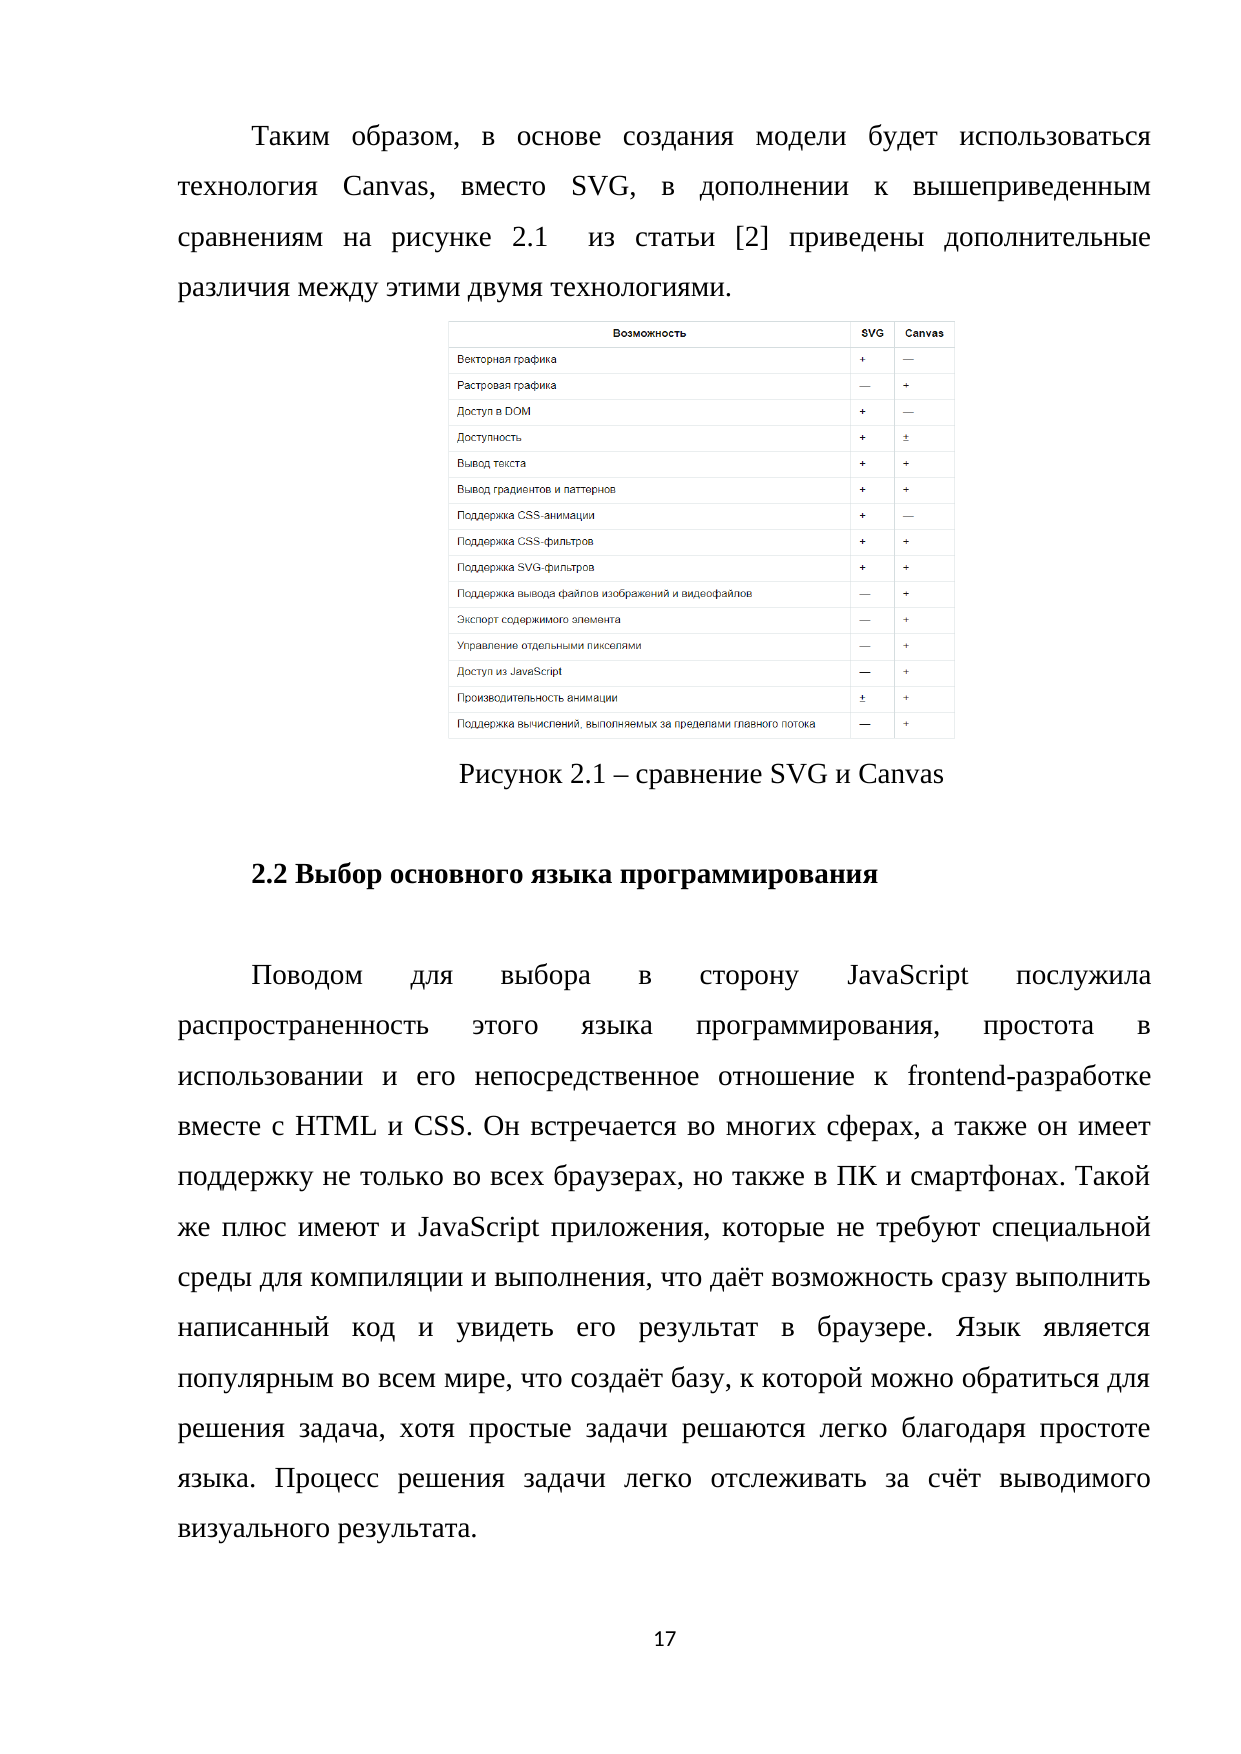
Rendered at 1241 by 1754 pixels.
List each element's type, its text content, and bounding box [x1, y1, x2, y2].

subtitle 2.2 Выбор основного языка программирования [177, 857, 1152, 890]
text Рисунок 2.1 – сравнение SVG и Canvas [177, 756, 1152, 789]
text Поводом для выбора в сторону JavaScript послужила распространенность этого языка программирования, простота в использовании и его непосредственное отношение к frontend-разработке вместе с HTML и CSS. Он встречается во многих сферах, а также он имеет поддержку не только во всех браузерах, но также в ПК и смартфонах. Такой же плюс имеют и JavaScript приложения, которые не требуют специальной среды для компиляции и выполнения, что даёт возможность сразу выполнить написанный код и увидеть его результат в браузере. Язык является популярным во всем мире, что создаёт базу, к которой можно обратиться для решения задача, хотя простые задачи решаются легко благодаря простоте языка. Процесс решения задачи легко отслеживать за счёт выводимого визуального результата. [177, 957, 1152, 1544]
picture [446, 319, 957, 742]
text Таким образом, в основе создания модели будет использоваться технология Canvas, вместо SVG, в дополнении к вышеприведенным сравнениям на рисунке 2.1 из статьи [2] приведены дополнительные различия между этими двумя технологиями. [177, 118, 1152, 303]
